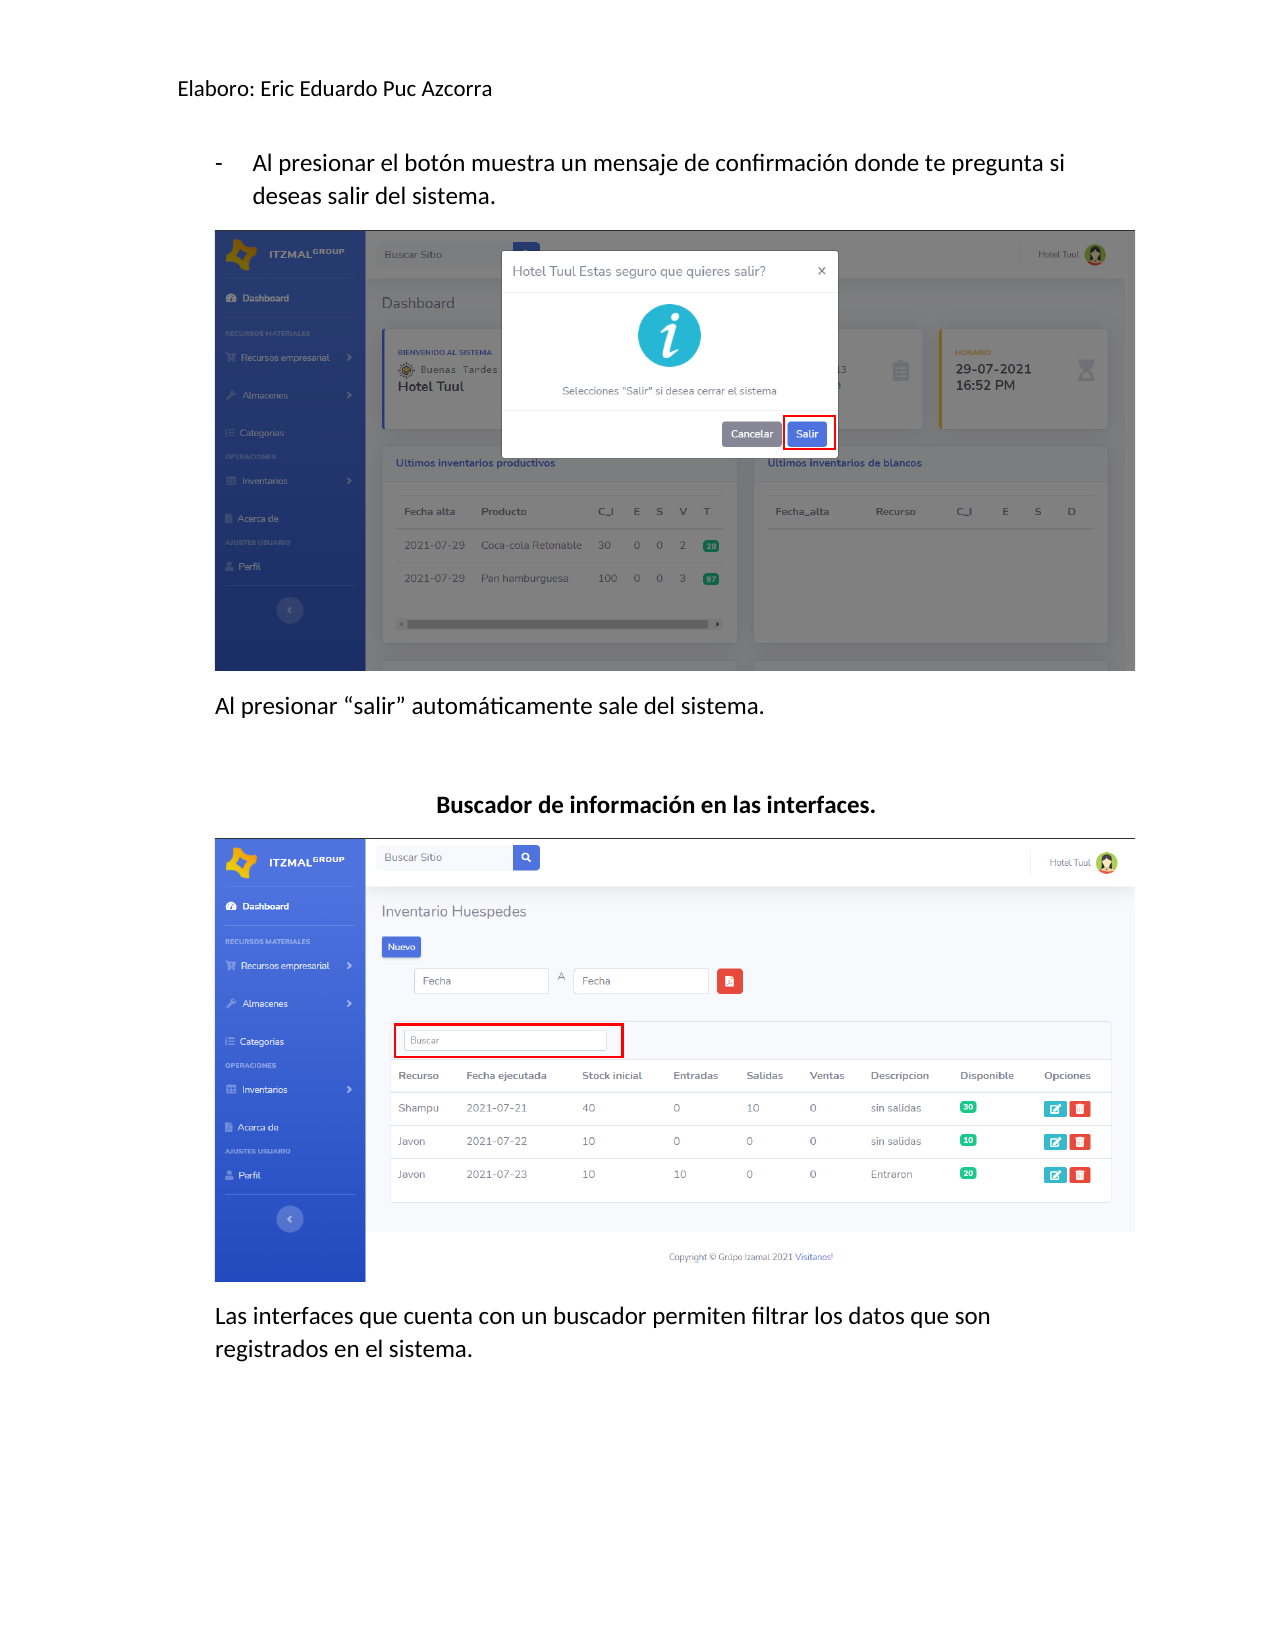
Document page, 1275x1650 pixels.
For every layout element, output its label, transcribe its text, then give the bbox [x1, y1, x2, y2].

picture [214, 838, 1136, 1282]
text Al presionar “salir” automáticamente sale del sistema. [215, 690, 1098, 720]
list Al presionar el botón muestra un mensaje de confirmación donde te pregunta si deseas salir del sistema. [215, 148, 1098, 211]
text Buscador de información en las interfaces. [215, 789, 1098, 819]
picture [214, 230, 1136, 671]
text Las interfaces que cuenta con un buscador permiten filtrar los datos que son registrados en el sistema. [215, 1300, 1098, 1364]
